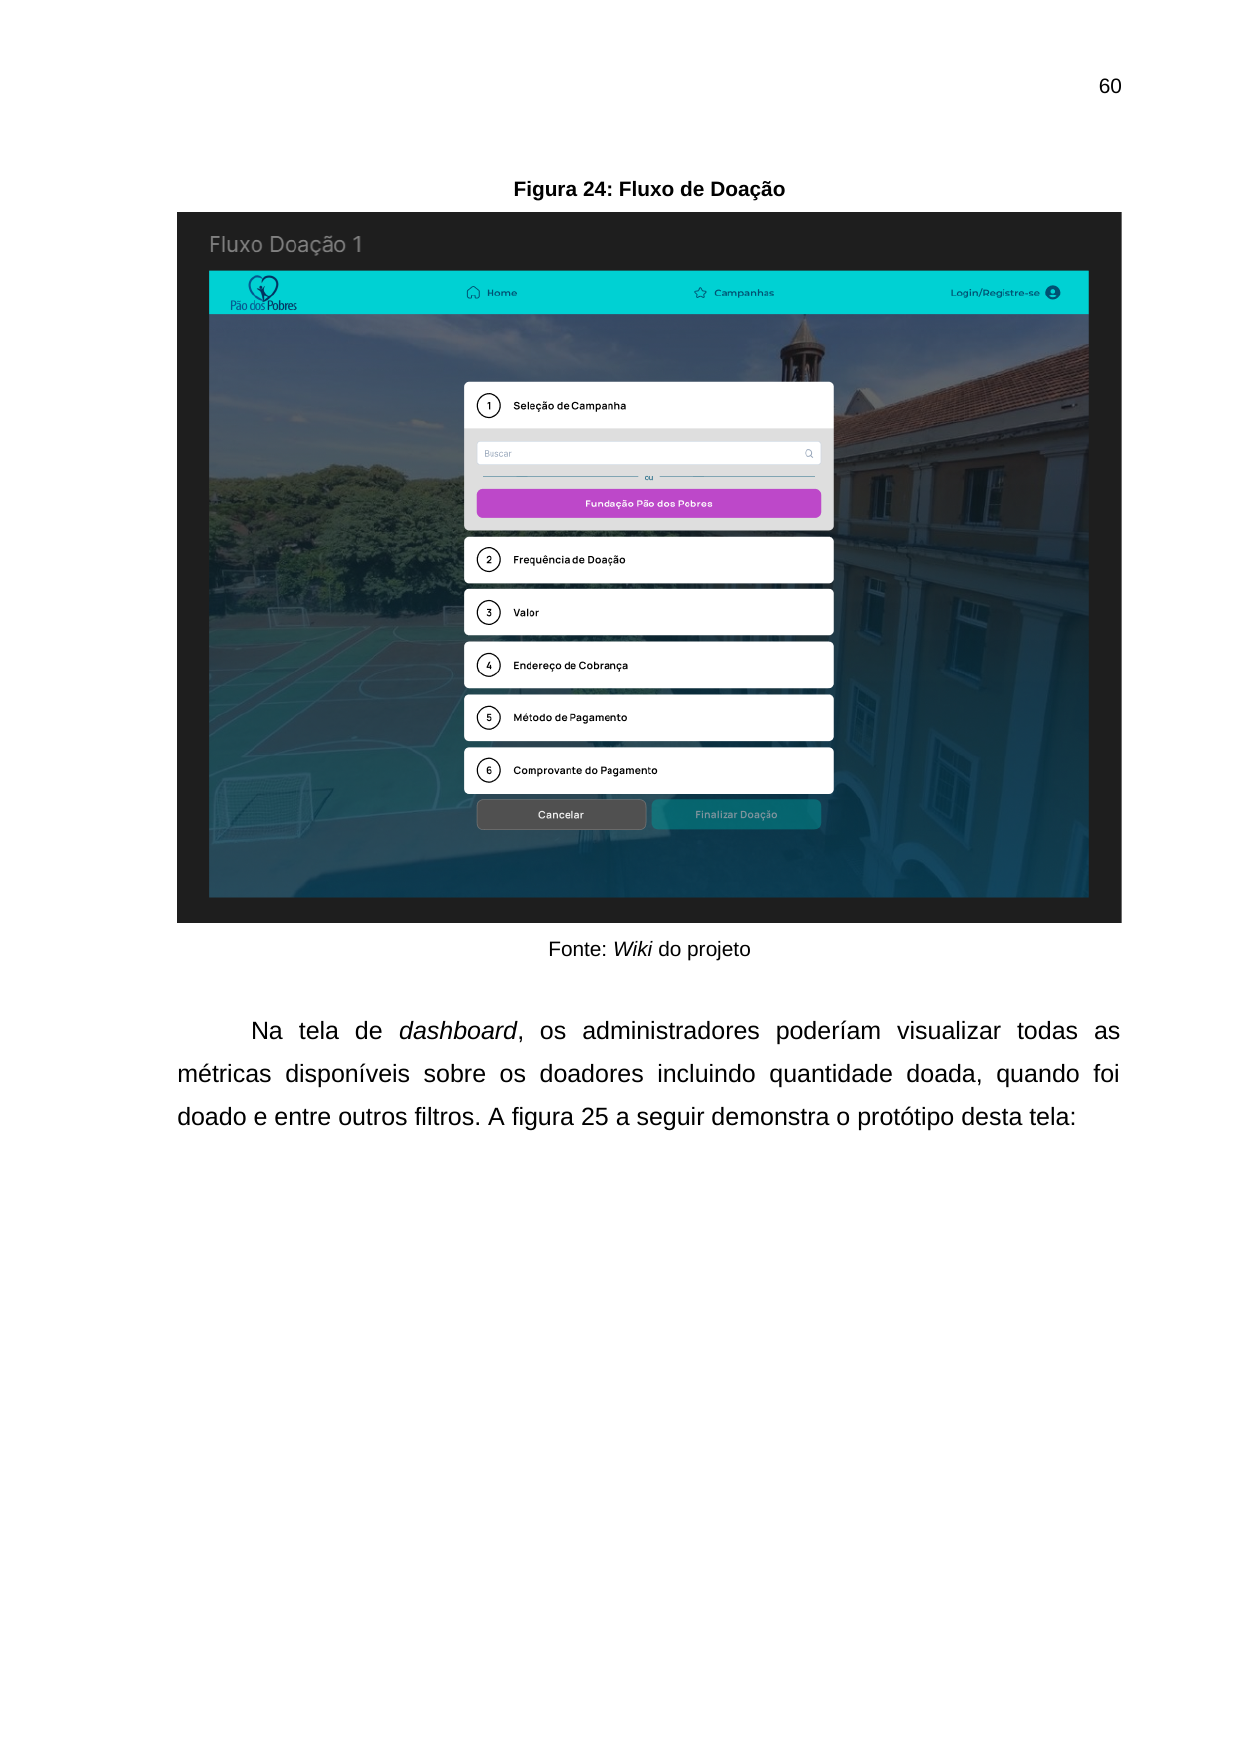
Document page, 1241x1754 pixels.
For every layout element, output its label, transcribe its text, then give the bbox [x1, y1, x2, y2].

text Fonte: Wiki do projeto [177, 937, 1122, 961]
text Na tela de dashboard, os administradores poderíam visualizar todas as métricas disponíveis sobre os doadores incluindo quantidade doada, quando foi doado e entre outros filtros. A figura 25 a seguir demonstra o protótipo desta tela: [177, 1016, 1122, 1131]
picture [177, 212, 1122, 923]
